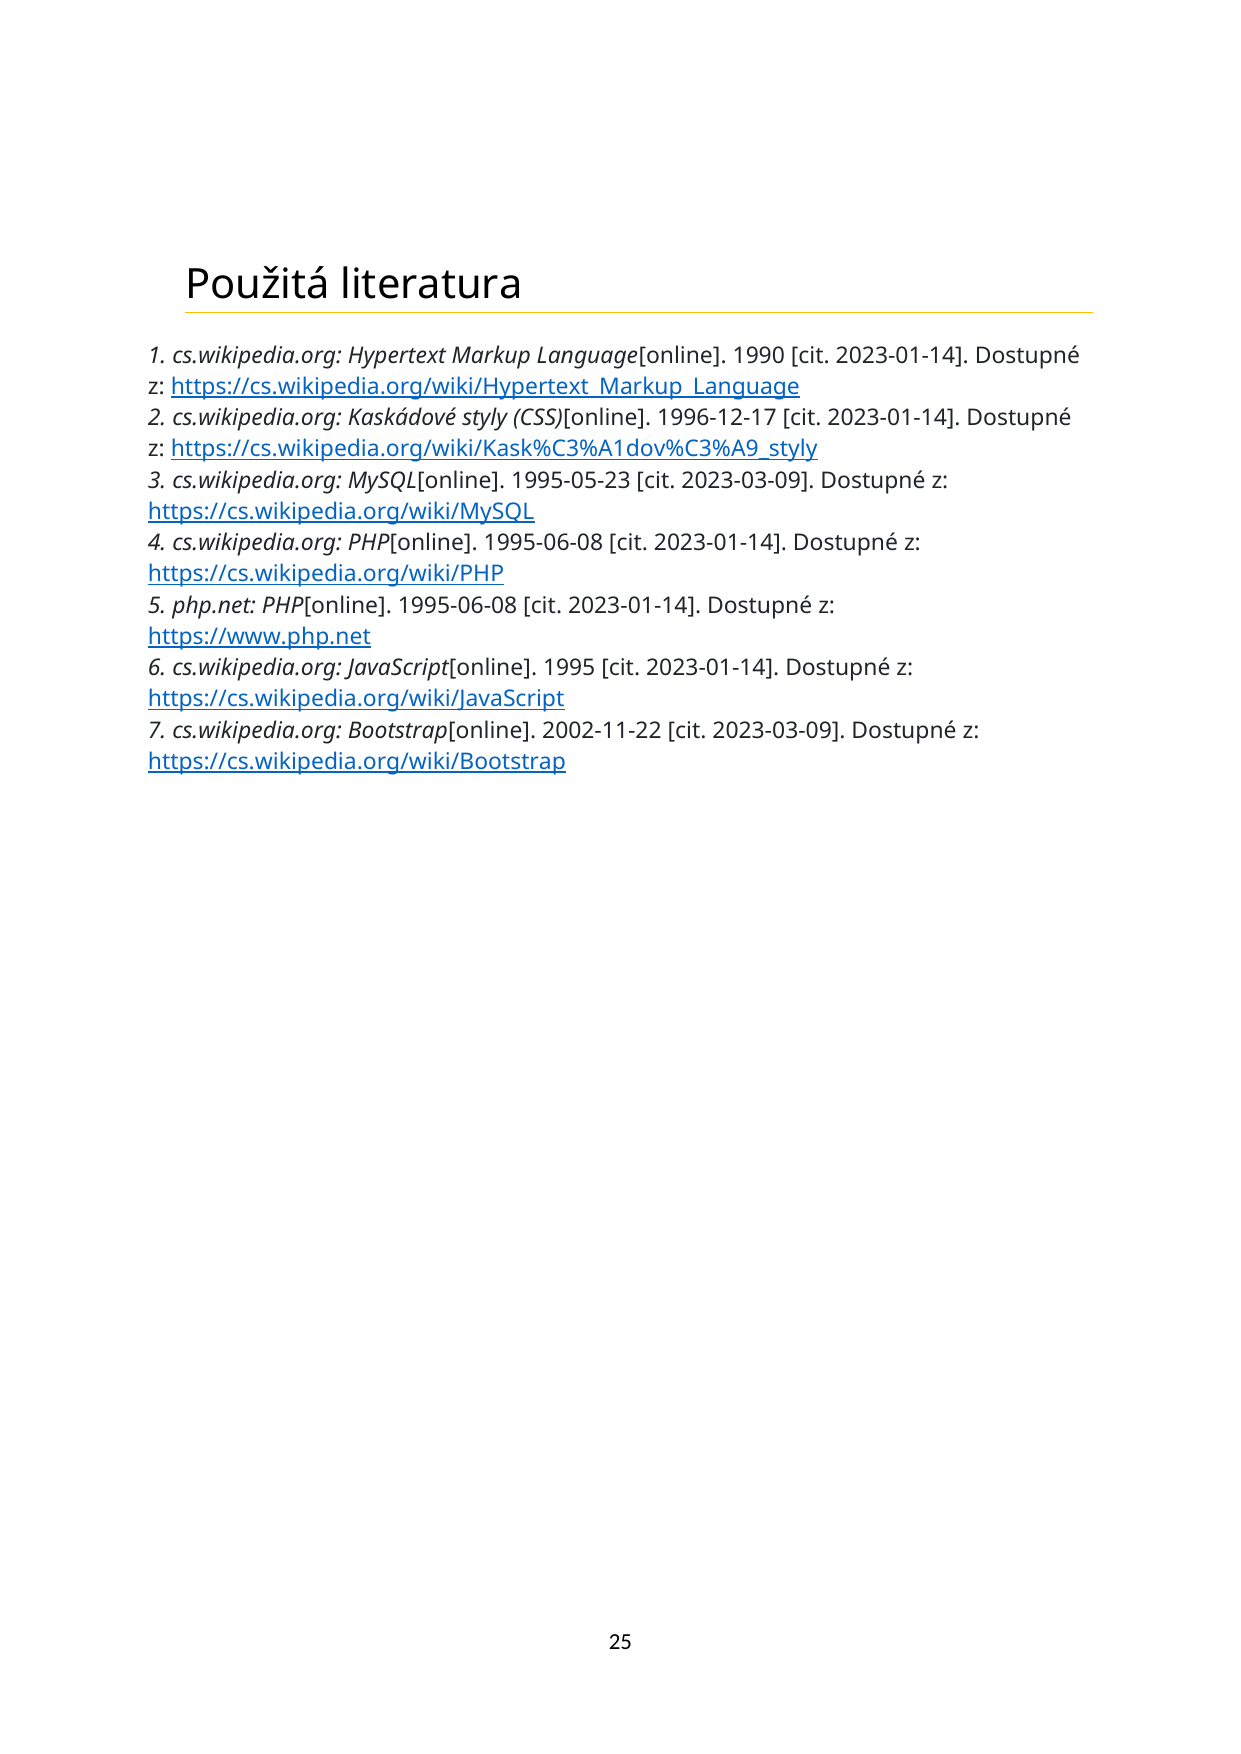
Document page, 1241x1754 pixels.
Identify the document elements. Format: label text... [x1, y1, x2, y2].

text https://cs.wikipedia.org/wiki/PHP [148, 557, 1093, 588]
text 7. cs.wikipedia.org: Bootstrap[online]. 2002-11-22 [cit. 2023-03-09]. Dostupné z: [148, 713, 1093, 745]
text 5. php.net: PHP[online]. 1995-06-08 [cit. 2023-01-14]. Dostupné z: [148, 588, 1093, 620]
text 4. cs.wikipedia.org: PHP[online]. 1995-06-08 [cit. 2023-01-14]. Dostupné z: [148, 526, 1093, 557]
text 2. cs.wikipedia.org: Kaskádové styly (CSS)[online]. 1996-12-17 [cit. 2023-01-14]. Dostupné z: https://cs.wikipedia.org/wiki/Kask%C3%A1dov%C3%A9_styly [148, 401, 1093, 463]
text 3. cs.wikipedia.org: MySQL[online]. 1995-05-23 [cit. 2023-03-09]. Dostupné z: https://cs.wikipedia.org/wiki/MySQL [148, 463, 1093, 526]
text 1. cs.wikipedia.org: Hypertext Markup Language[online]. 1990 [cit. 2023-01-14]. Dostupné z: https://cs.wikipedia.org/wiki/Hypertext_Markup_Language [148, 338, 1093, 401]
text Použitá literatura [185, 254, 1093, 312]
text https://www.php.net [148, 620, 1093, 651]
text 6. cs.wikipedia.org: JavaScript[online]. 1995 [cit. 2023-01-14]. Dostupné z: [148, 651, 1093, 682]
text https://cs.wikipedia.org/wiki/Bootstrap [148, 745, 1093, 776]
text https://cs.wikipedia.org/wiki/JavaScript [148, 682, 1093, 713]
